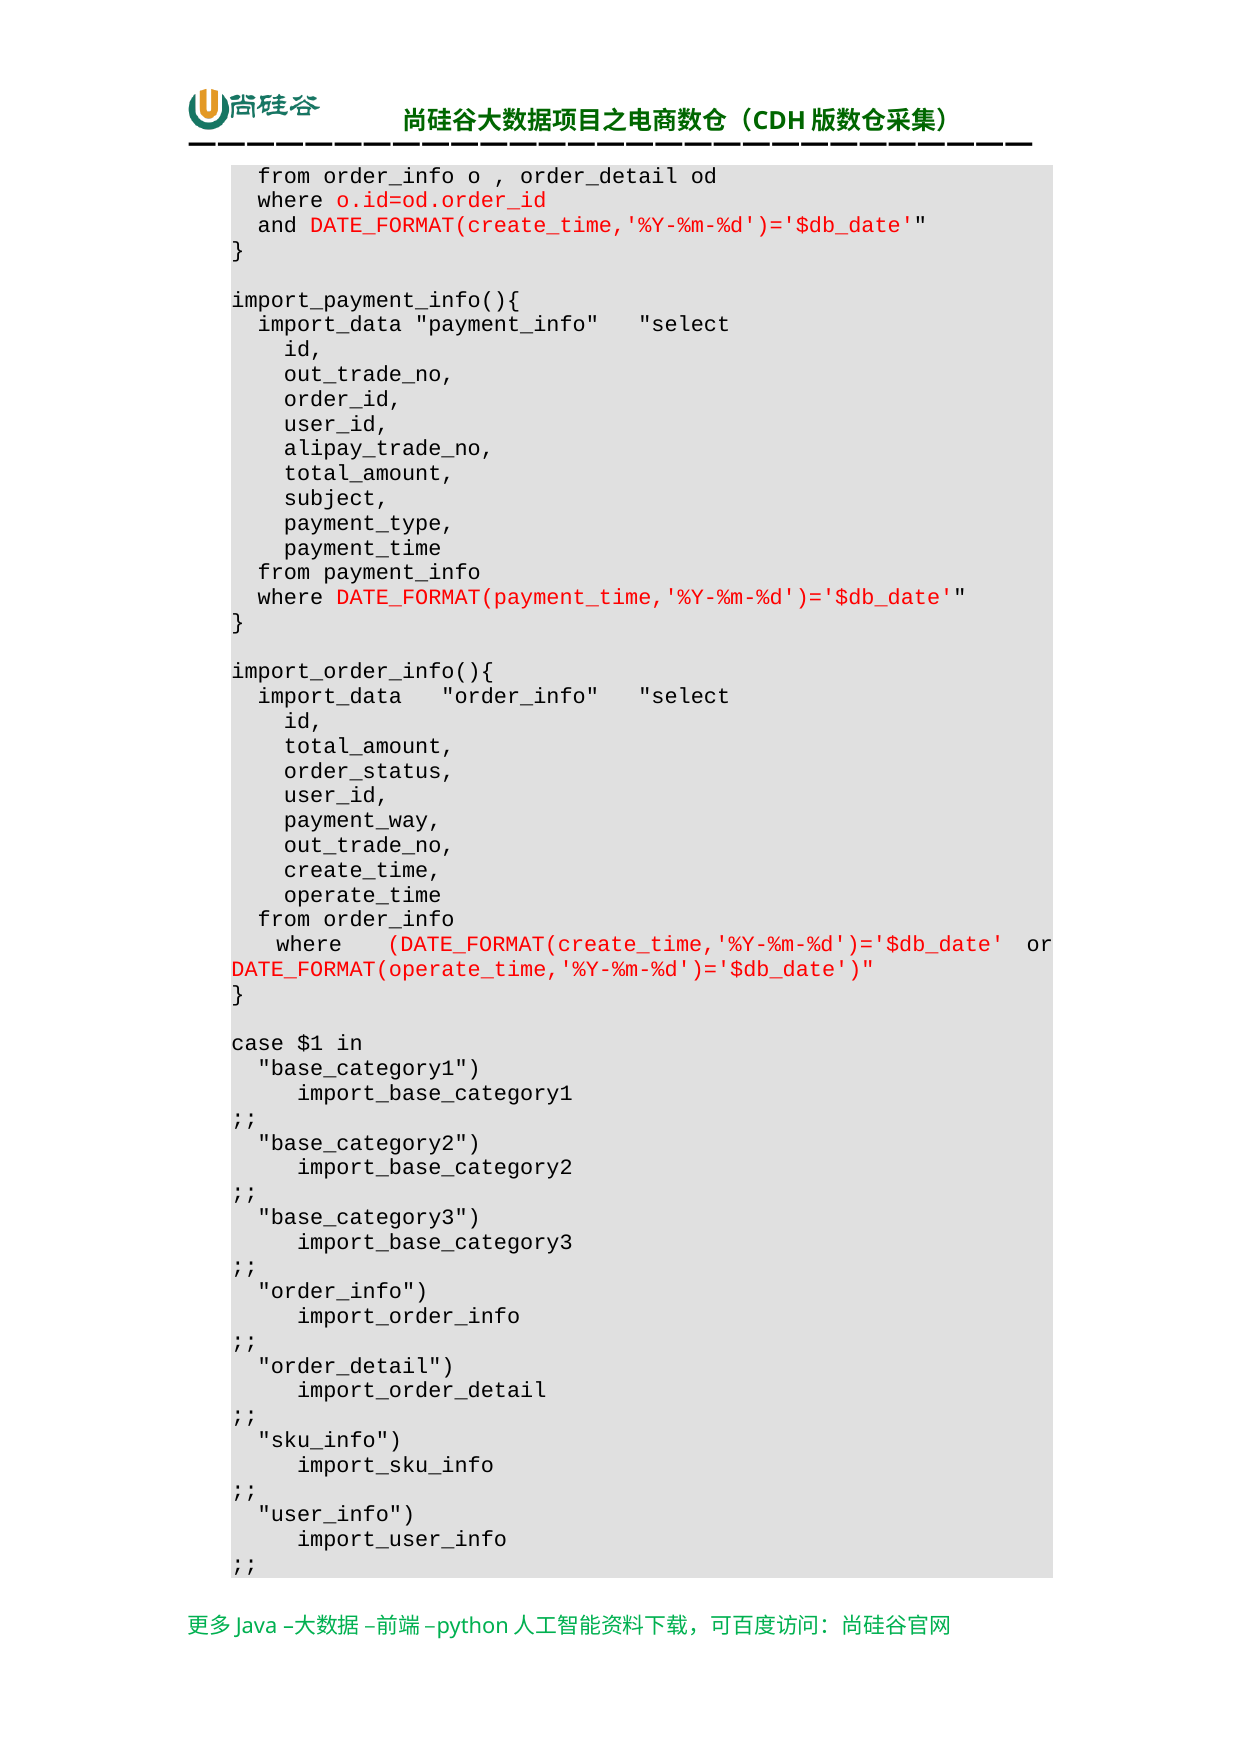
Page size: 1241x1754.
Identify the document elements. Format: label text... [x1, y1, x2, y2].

text import_user_info [231, 1528, 1053, 1553]
text import_base_category2 [231, 1156, 1053, 1181]
text and DATE_FORMAT(create_time,'%Y-%m-%d')='$db_date'" [231, 214, 1053, 239]
text import_base_category3 [231, 1231, 1053, 1256]
text payment_type, [231, 512, 1053, 537]
text } [231, 239, 1053, 264]
text payment_time [231, 537, 1053, 561]
text where DATE_FORMAT(payment_time,'%Y-%m-%d')='$db_date'" [231, 586, 1053, 611]
text subject, [231, 487, 1053, 512]
text import_order_info(){ [231, 661, 1053, 685]
text import_data "order_info" "select [231, 685, 1053, 710]
text user_id, [231, 413, 1053, 437]
text import_sku_info [231, 1454, 1053, 1479]
text from order_info [231, 908, 1053, 933]
text ;; [231, 1553, 1053, 1578]
text import_payment_info(){ [231, 289, 1053, 313]
text where (DATE_FORMAT(create_time,'%Y-%m-%d')='$db_date' or DATE_FORMAT(operate_time,'%Y-%m-%d')='$db_date')" [231, 933, 1053, 983]
text order_id, [231, 388, 1053, 413]
text from payment_info [231, 561, 1053, 586]
text "order_info") [231, 1280, 1053, 1305]
text "user_info") [231, 1503, 1053, 1528]
text operate_time [231, 884, 1053, 908]
text ;; [231, 1181, 1053, 1206]
text import_order_info [231, 1305, 1053, 1330]
text "base_category1") [231, 1057, 1053, 1082]
text alipay_trade_no, [231, 437, 1053, 462]
text import_base_category1 [231, 1082, 1053, 1107]
text ;; [231, 1256, 1053, 1280]
text ;; [231, 1107, 1053, 1132]
text import_order_detail [231, 1379, 1053, 1404]
text } [231, 983, 1053, 1008]
text ;; [231, 1330, 1053, 1355]
text "order_detail") [231, 1355, 1053, 1379]
text "base_category2") [231, 1132, 1053, 1156]
text case $1 in [231, 1032, 1053, 1057]
text create_time, [231, 859, 1053, 884]
text total_amount, [231, 462, 1053, 487]
text ;; [231, 1404, 1053, 1429]
text user_id, [231, 784, 1053, 809]
text out_trade_no, [231, 363, 1053, 388]
text id, [231, 710, 1053, 735]
text ;; [231, 1479, 1053, 1503]
text where o.id=od.order_id [231, 189, 1053, 214]
text import_data "payment_info" "select [231, 313, 1053, 338]
text total_amount, [231, 735, 1053, 760]
text "sku_info") [231, 1429, 1053, 1454]
text } [231, 611, 1053, 636]
text payment_way, [231, 809, 1053, 834]
text id, [231, 338, 1053, 363]
text order_status, [231, 760, 1053, 784]
picture [187, 88, 320, 130]
text from order_info o , order_detail od [231, 165, 1053, 189]
text out_trade_no, [231, 834, 1053, 859]
text "base_category3") [231, 1206, 1053, 1231]
